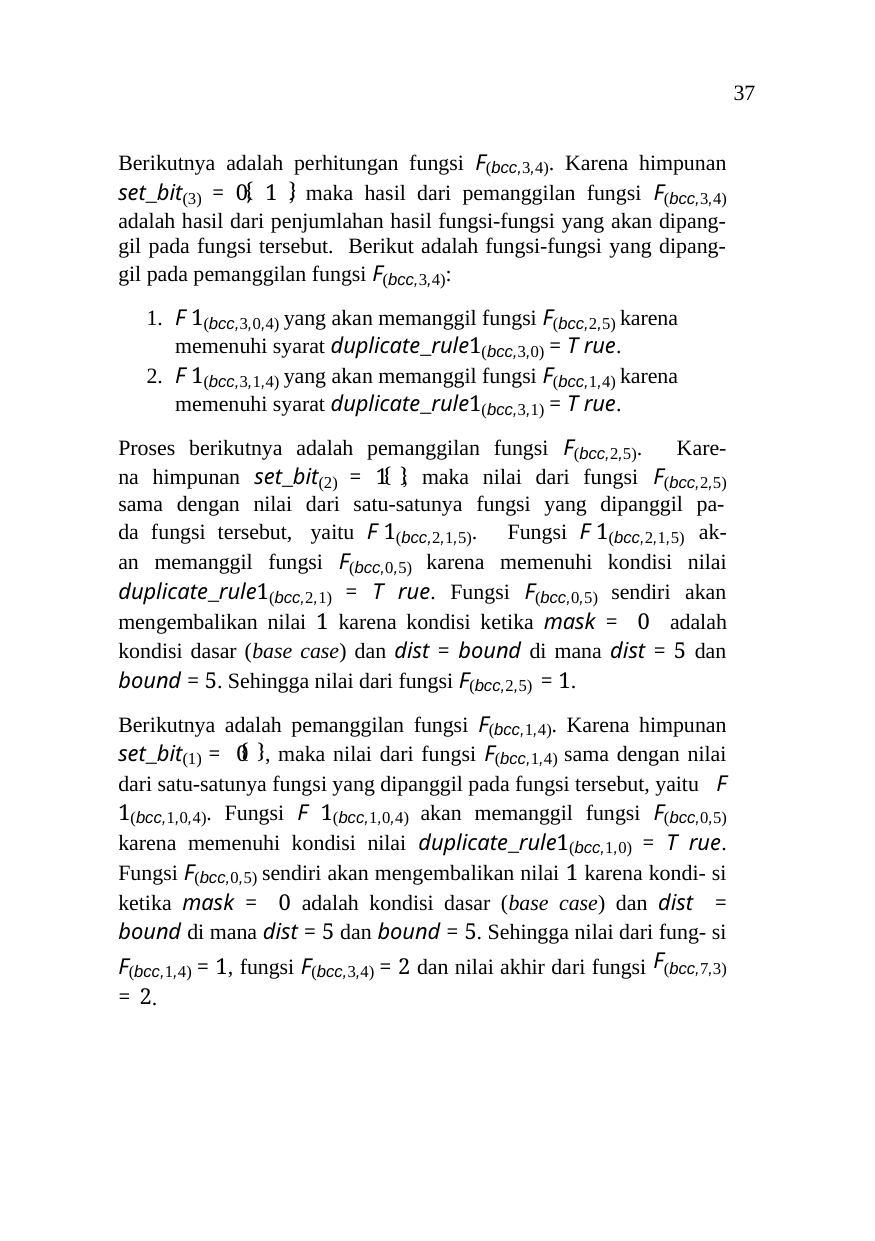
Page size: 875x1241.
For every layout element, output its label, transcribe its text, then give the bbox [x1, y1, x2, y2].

list F 1(bcc,3,0,4) yang akan memanggil fungsi F(bcc,2,5) karena memenuhi syarat duplicate_rule1(bcc,3,0) = T rue. [146, 302, 727, 361]
text Berikutnya adalah pemanggilan fungsi F(bcc,1,4). Karena himpunan set_bit(1) = 0 , maka nilai dari fungsi F(bcc,1,4) sama dengan nilai dari satu-satunya fungsi yang dipanggil pada fungsi tersebut, yaitu F 1(bcc,1,0,4). Fungsi F 1(bcc,1,0,4) akan memanggil fungsi F(bcc,0,5) karena memenuhi kondisi nilai duplicate_rule1(bcc,1,0) = T rue. Fungsi F(bcc,0,5) sendiri akan mengembalikan nilai 1 karena kondi- si ketika mask = 0 adalah kondisi dasar (base case) dan dist = bound di mana dist = 5 dan bound = 5. Sehingga nilai dari fung- si F(bcc,1,4) = 1, fungsi F(bcc,3,4) = 2 dan nilai akhir dari fungsi F(bcc,7,3) = 2. [118, 708, 727, 1016]
text Berikutnya adalah perhitungan fungsi F(bcc,3,4). Karena himpunan set_bit(3) = 0, 1 , maka hasil dari pemanggilan fungsi F(bcc,3,4) adalah hasil dari penjumlahan hasil fungsi-fungsi yang akan dipang- gil pada fungsi tersebut. Berikut adalah fungsi-fungsi yang dipang- gil pada pemanggilan fungsi F(bcc,3,4): [118, 147, 727, 289]
list F 1(bcc,3,1,4) yang akan memanggil fungsi F(bcc,1,4) karena memenuhi syarat duplicate_rule1(bcc,3,1) = T rue. [146, 361, 727, 418]
text Proses berikutnya adalah pemanggilan fungsi F(bcc,2,5). Kare- na himpunan set_bit(2) = 1 , maka nilai dari fungsi F(bcc,2,5) sama dengan nilai dari satu-satunya fungsi yang dipanggil pa- da fungsi tersebut, yaitu F 1(bcc,2,1,5). Fungsi F 1(bcc,2,1,5) ak- an memanggil fungsi F(bcc,0,5) karena memenuhi kondisi nilai duplicate_rule1(bcc,2,1) = T rue. Fungsi F(bcc,0,5) sendiri akan mengembalikan nilai 1 karena kondisi ketika mask = 0 adalah kondisi dasar (base case) dan dist = bound di mana dist = 5 dan bound = 5. Sehingga nilai dari fungsi F(bcc,2,5) = 1. [118, 432, 727, 695]
